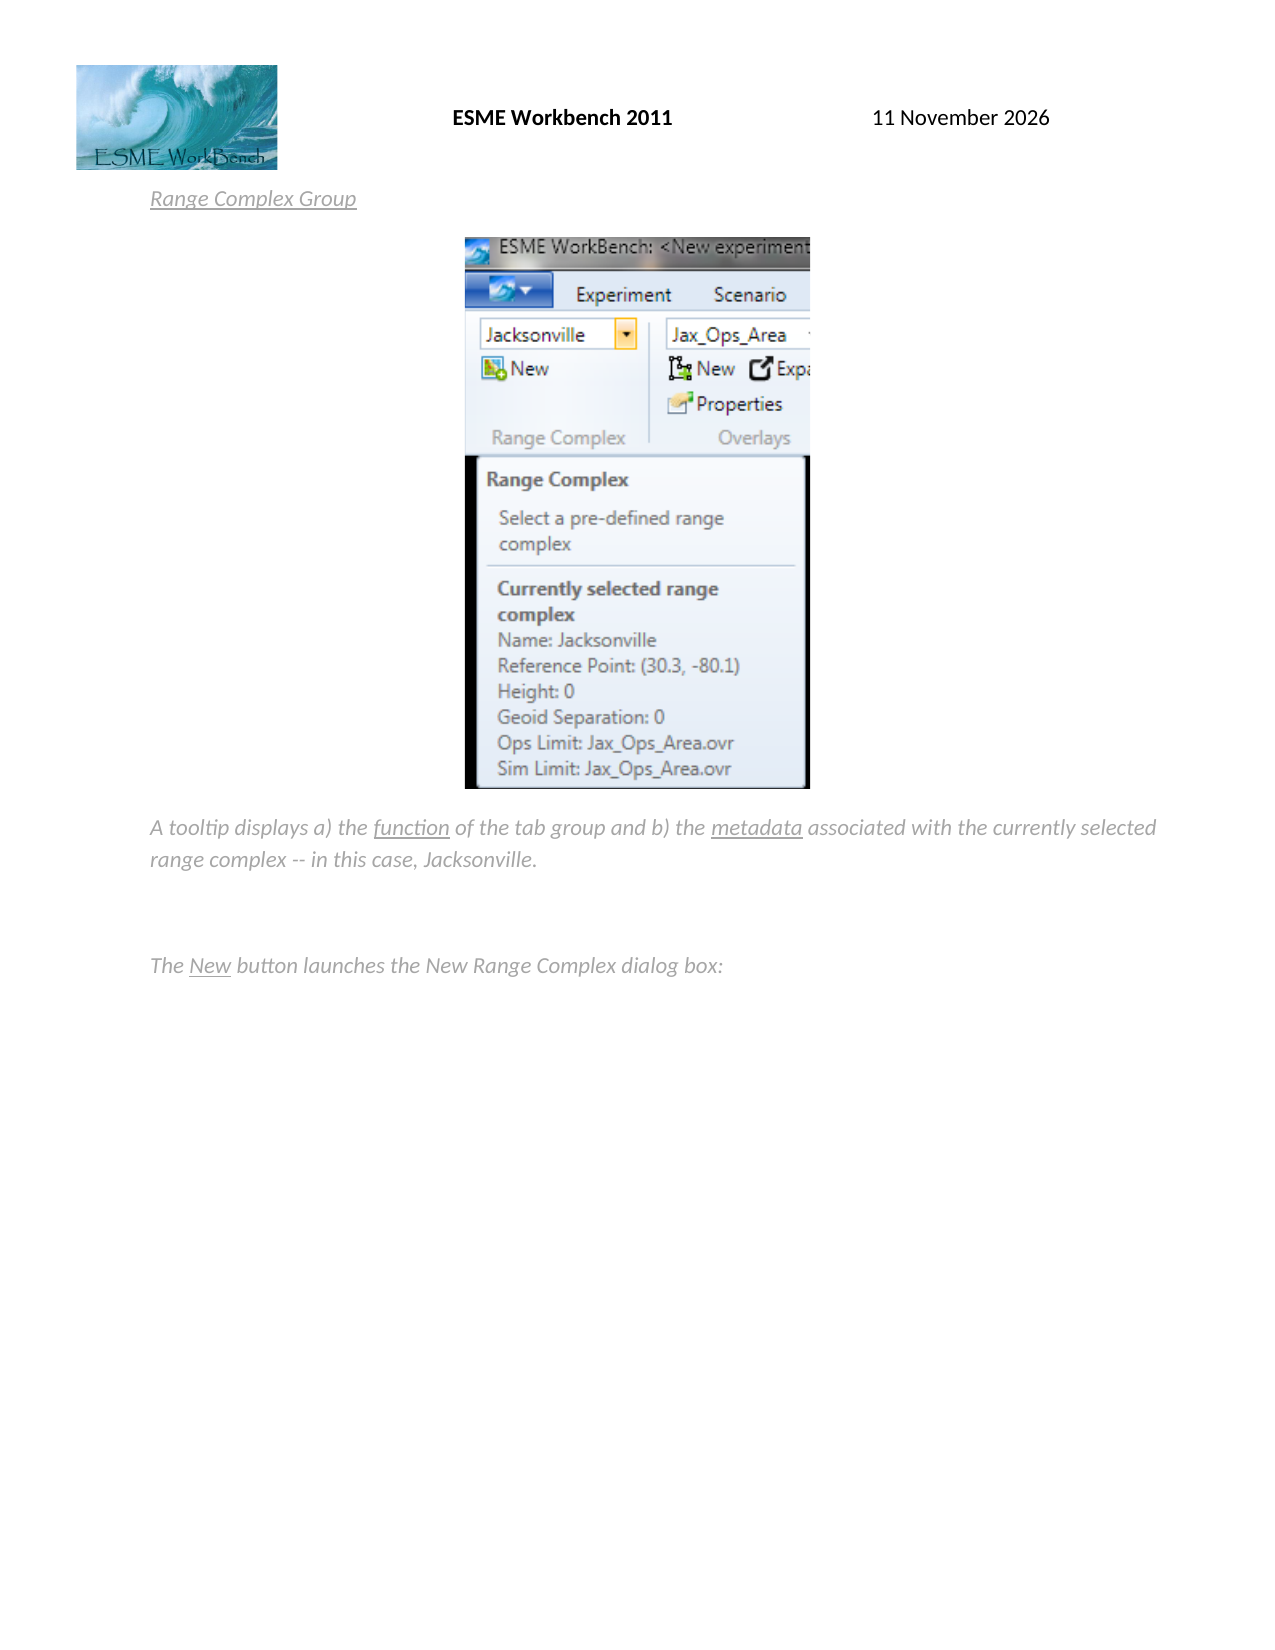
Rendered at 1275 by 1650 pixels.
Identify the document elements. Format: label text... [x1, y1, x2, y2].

picture [76, 65, 278, 170]
text Range Complex Group [75, 184, 1200, 212]
picture [464, 237, 811, 789]
text The New button launches the New Range Complex dialog box: [150, 951, 1200, 979]
text A tooltip displays a) the function of the tab group and b) the metadata associated with the currently selected range complex -- in this case, Jacksonville. [150, 813, 1200, 873]
